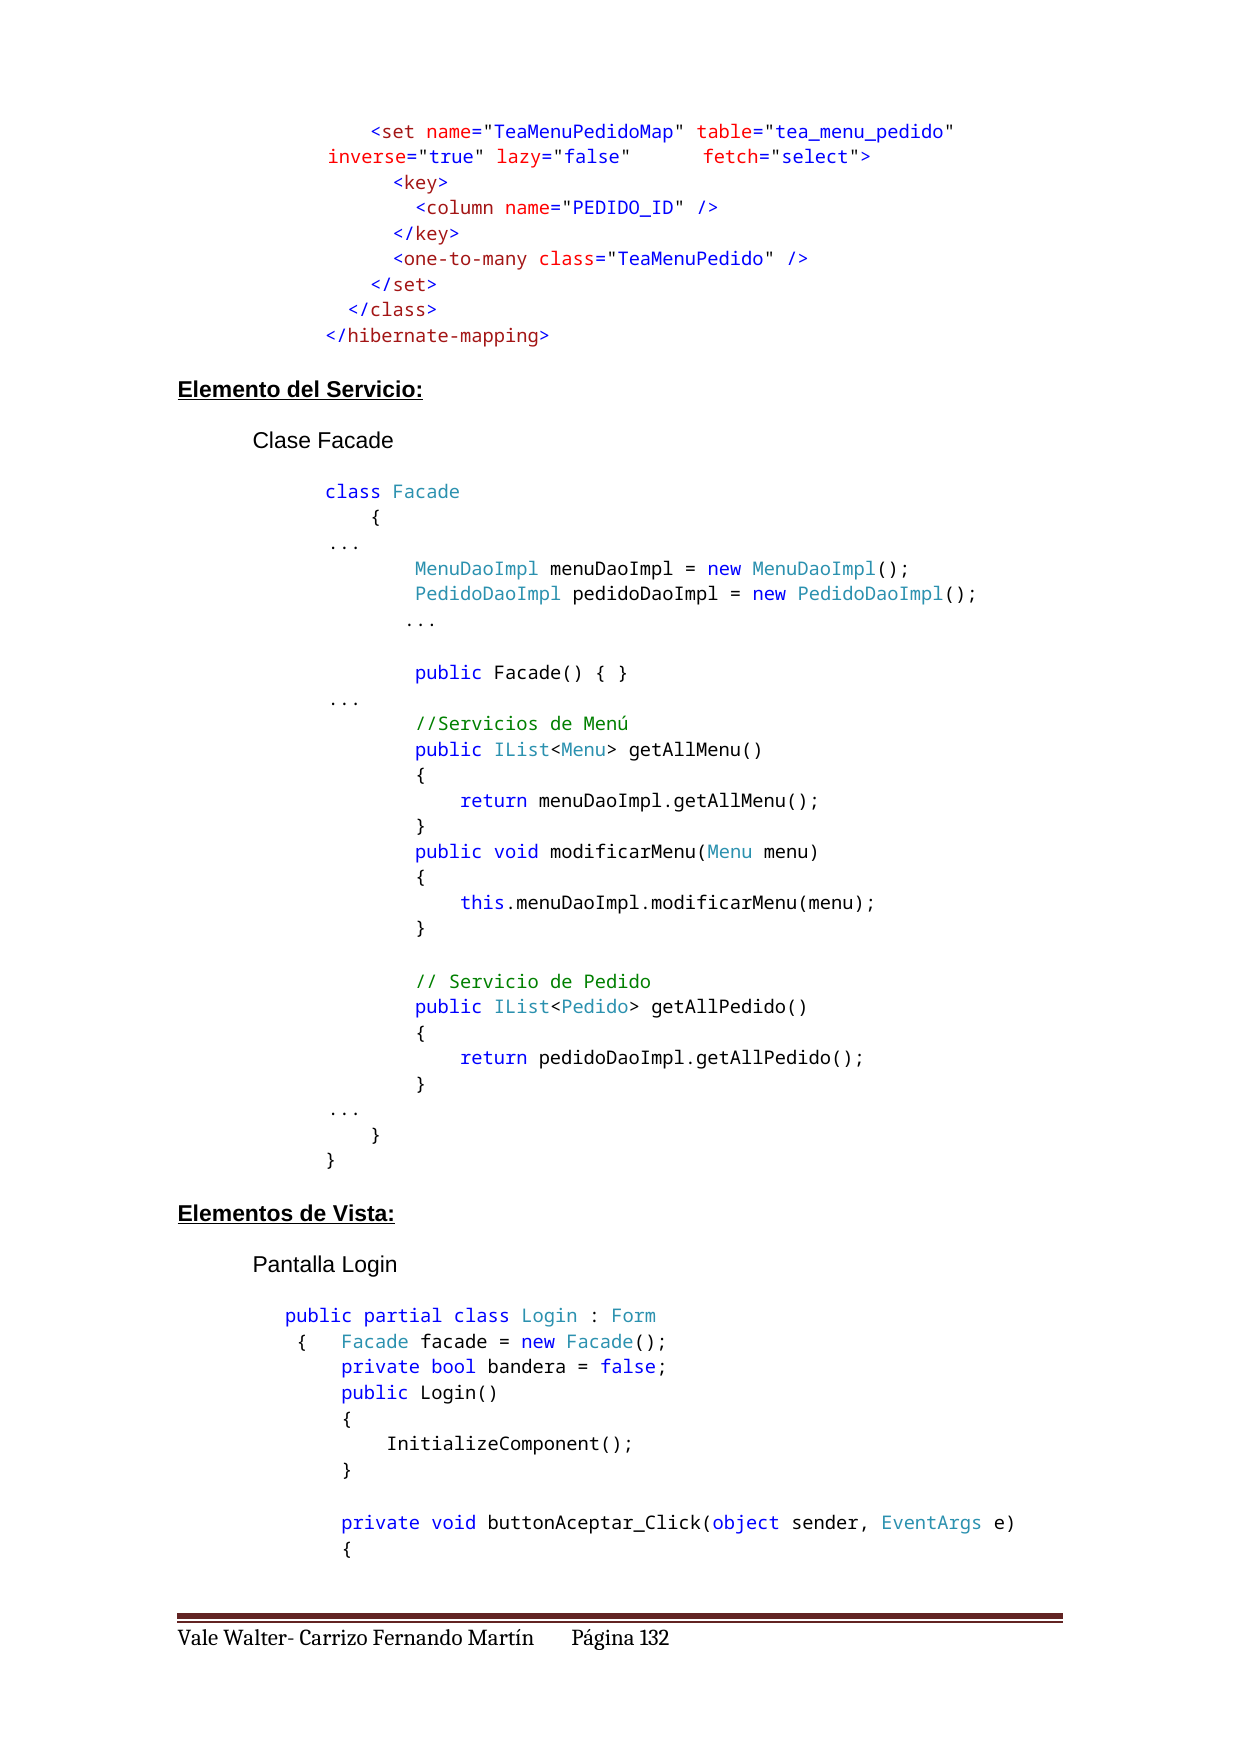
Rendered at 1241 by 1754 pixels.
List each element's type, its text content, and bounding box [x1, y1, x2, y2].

text </hibernate-mapping> [325, 322, 1063, 348]
text public IList<Menu> getAllMenu() [325, 736, 1063, 761]
text public Login() [251, 1379, 1063, 1405]
text } [325, 1121, 1063, 1147]
text return menuDaoImpl.getAllMenu(); [325, 787, 1063, 812]
text PedidoDaoImpl pedidoDaoImpl = new PedidoDaoImpl(); [325, 580, 1063, 606]
text //Servicios de Menú [325, 710, 1063, 736]
text } [325, 1147, 1063, 1172]
text ... [325, 529, 1063, 555]
text Clase Facade [177, 427, 1063, 453]
text private void buttonAceptar_Click(object sender, EventArgs e) [251, 1509, 1063, 1535]
text { [251, 1405, 1063, 1430]
text <column name="PEDIDO_ID" /> [325, 195, 1063, 220]
text MenuDaoImpl menuDaoImpl = new MenuDaoImpl(); [325, 555, 1063, 580]
text Pantalla Login [177, 1251, 1063, 1278]
text public IList<Pedido> getAllPedido() [325, 994, 1063, 1019]
text public Facade() { } [325, 659, 1063, 685]
text InitializeComponent(); [251, 1430, 1063, 1456]
text ... [325, 1096, 1063, 1121]
text class Facade [325, 478, 1063, 504]
text private bool bandera = false; [251, 1354, 1063, 1379]
text <key> [325, 169, 1063, 195]
text } [325, 812, 1063, 838]
text { [325, 863, 1063, 889]
text } [325, 914, 1063, 940]
text } [251, 1456, 1063, 1481]
text ... [325, 606, 1063, 631]
text { Facade facade = new Facade(); [251, 1328, 1063, 1354]
text { [325, 504, 1063, 529]
text } [325, 1070, 1063, 1096]
text { [251, 1535, 1063, 1560]
text Elementos de Vista: [177, 1200, 1063, 1227]
text </class> [325, 297, 1063, 322]
text Elemento del Servicio: [177, 376, 1063, 402]
text </set> [325, 271, 1063, 297]
text public void modificarMenu(Menu menu) [325, 838, 1063, 863]
text <one-to-many class="TeaMenuPedido" /> [325, 246, 1063, 271]
text this.menuDaoImpl.modificarMenu(menu); [325, 889, 1063, 914]
text // Servicio de Pedido [325, 968, 1063, 994]
text { [325, 1019, 1063, 1045]
text </key> [325, 220, 1063, 246]
text ... [325, 685, 1063, 710]
text { [325, 761, 1063, 787]
text return pedidoDaoImpl.getAllPedido(); [325, 1045, 1063, 1070]
text public partial class Login : Form [251, 1303, 1063, 1328]
text <set name="TeaMenuPedidoMap" table="tea_menu_pedido" inverse="true" lazy="false" fetch="select"> [325, 118, 1063, 169]
